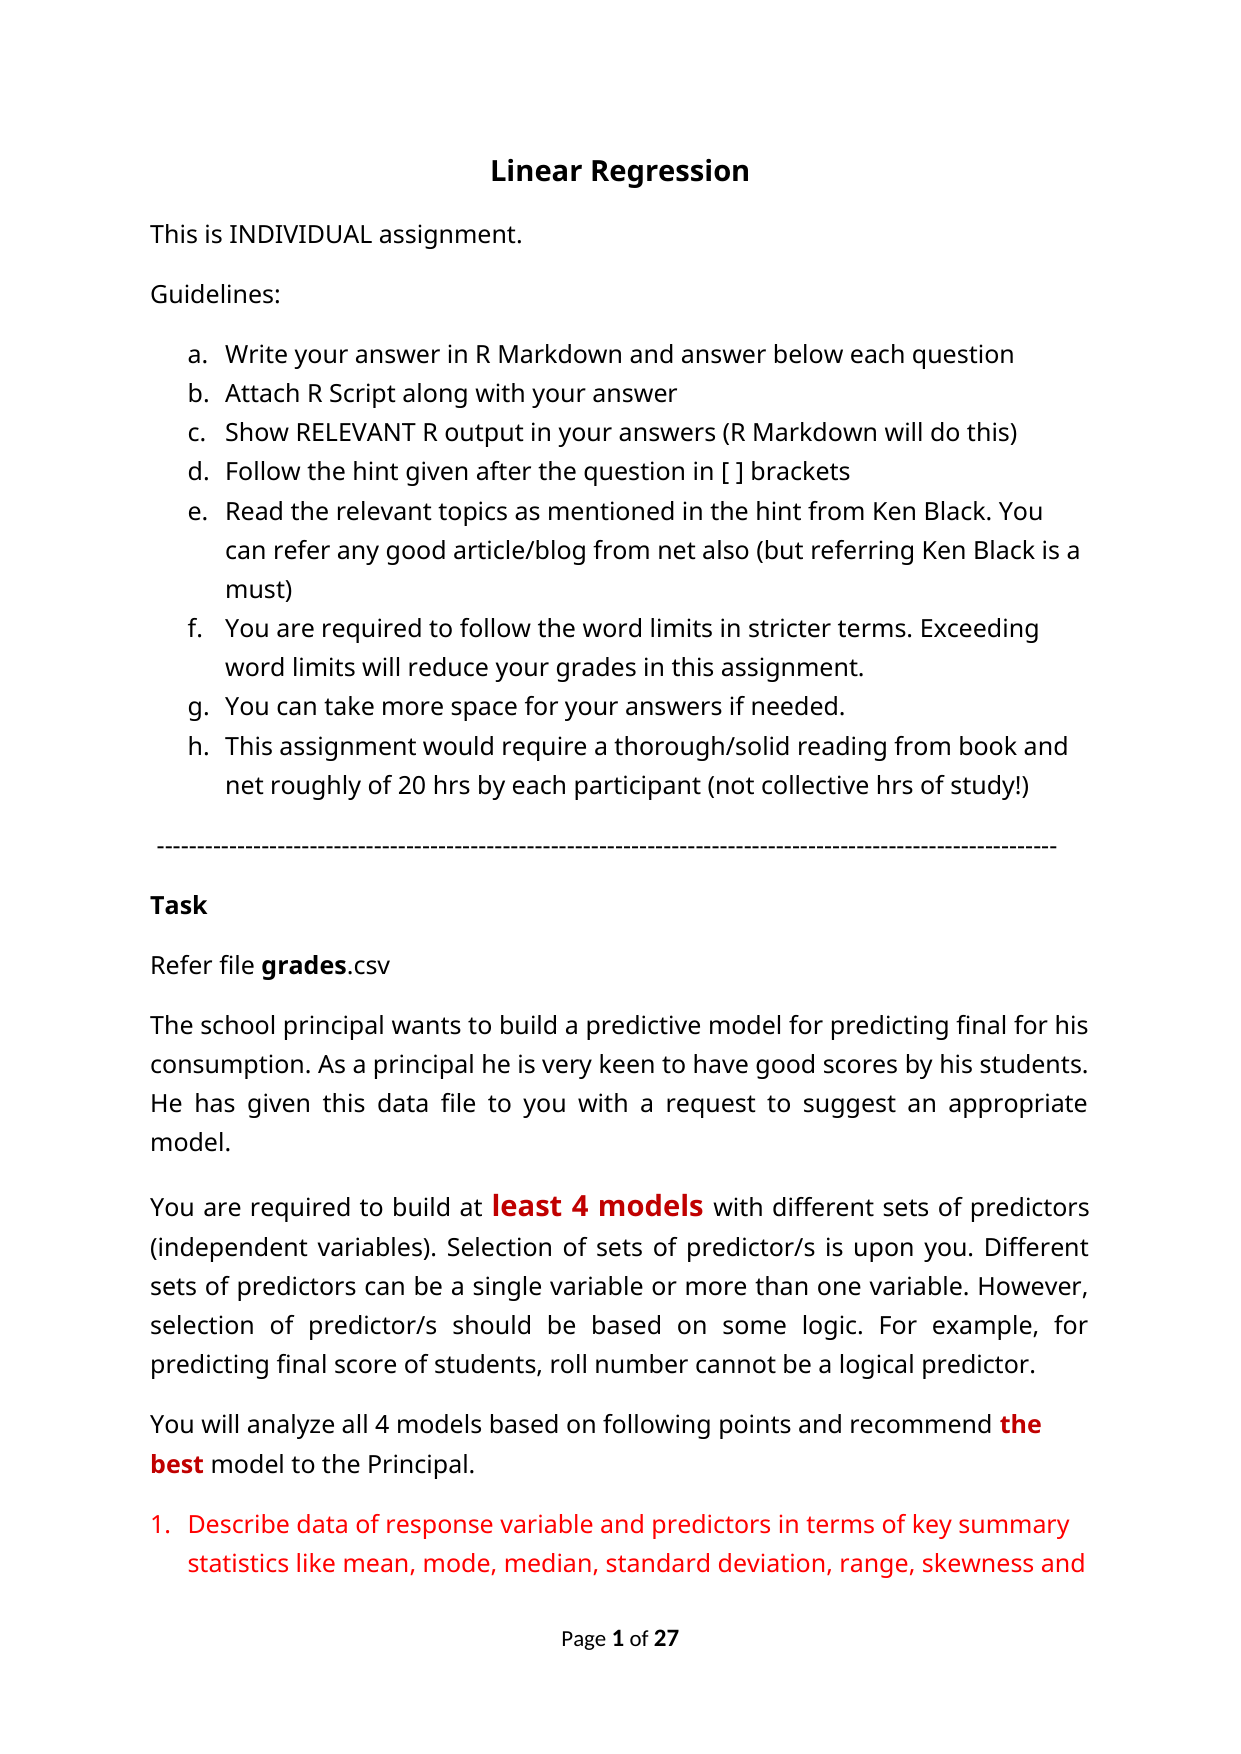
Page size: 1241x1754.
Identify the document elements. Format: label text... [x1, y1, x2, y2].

text You will analyze all 4 models based on following points and recommend the best model to the Principal. [150, 1407, 1090, 1480]
list Show RELEVANT R output in your answers (R Markdown will do this) [187, 415, 1090, 449]
list You are required to follow the word limits in stricter terms. Exceeding word limits will reduce your grades in this assignment. [187, 611, 1090, 684]
text You are required to build at least 4 models with different sets of predictors (independent variables). Selection of sets of predictor/s is upon you. Different sets of predictors can be a single variable or more than one variable. However, selection of predictor/s should be based on some logic. For example, for predicting final score of students, roll number cannot be a logical predictor. [150, 1185, 1090, 1381]
list This assignment would require a thorough/solid reading from book and net roughly of 20 hrs by each participant (not collective hrs of study!) [187, 728, 1090, 801]
text The school principal wants to build a predictive model for predicting final for his consumption. As a principal he is very keen to have good scores by his students. He has given this data file to you with a request to suggest an appropriate model. [150, 1007, 1090, 1159]
list Attach R Script along with your answer [187, 376, 1090, 410]
text This is INDIVIDUAL assignment. [150, 216, 1090, 251]
text ---------------------------------------------------------------------------------------------------------------- [150, 827, 1090, 861]
list Follow the hint given after the question in [ ] brackets [187, 454, 1090, 488]
text Guidelines: [150, 276, 1090, 311]
list Read the relevant topics as mentioned in the hint from Ken Black. You can refer any good article/blog from net also (but referring Ken Black is a must) [187, 493, 1090, 606]
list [150, 1506, 1090, 1579]
text Task [150, 887, 1090, 921]
list You can take more space for your answers if needed. [187, 689, 1090, 723]
text Refer file grades.csv [150, 947, 1090, 981]
list Write your answer in R Markdown and answer below each question [187, 336, 1090, 371]
text Linear Regression [150, 150, 1090, 190]
